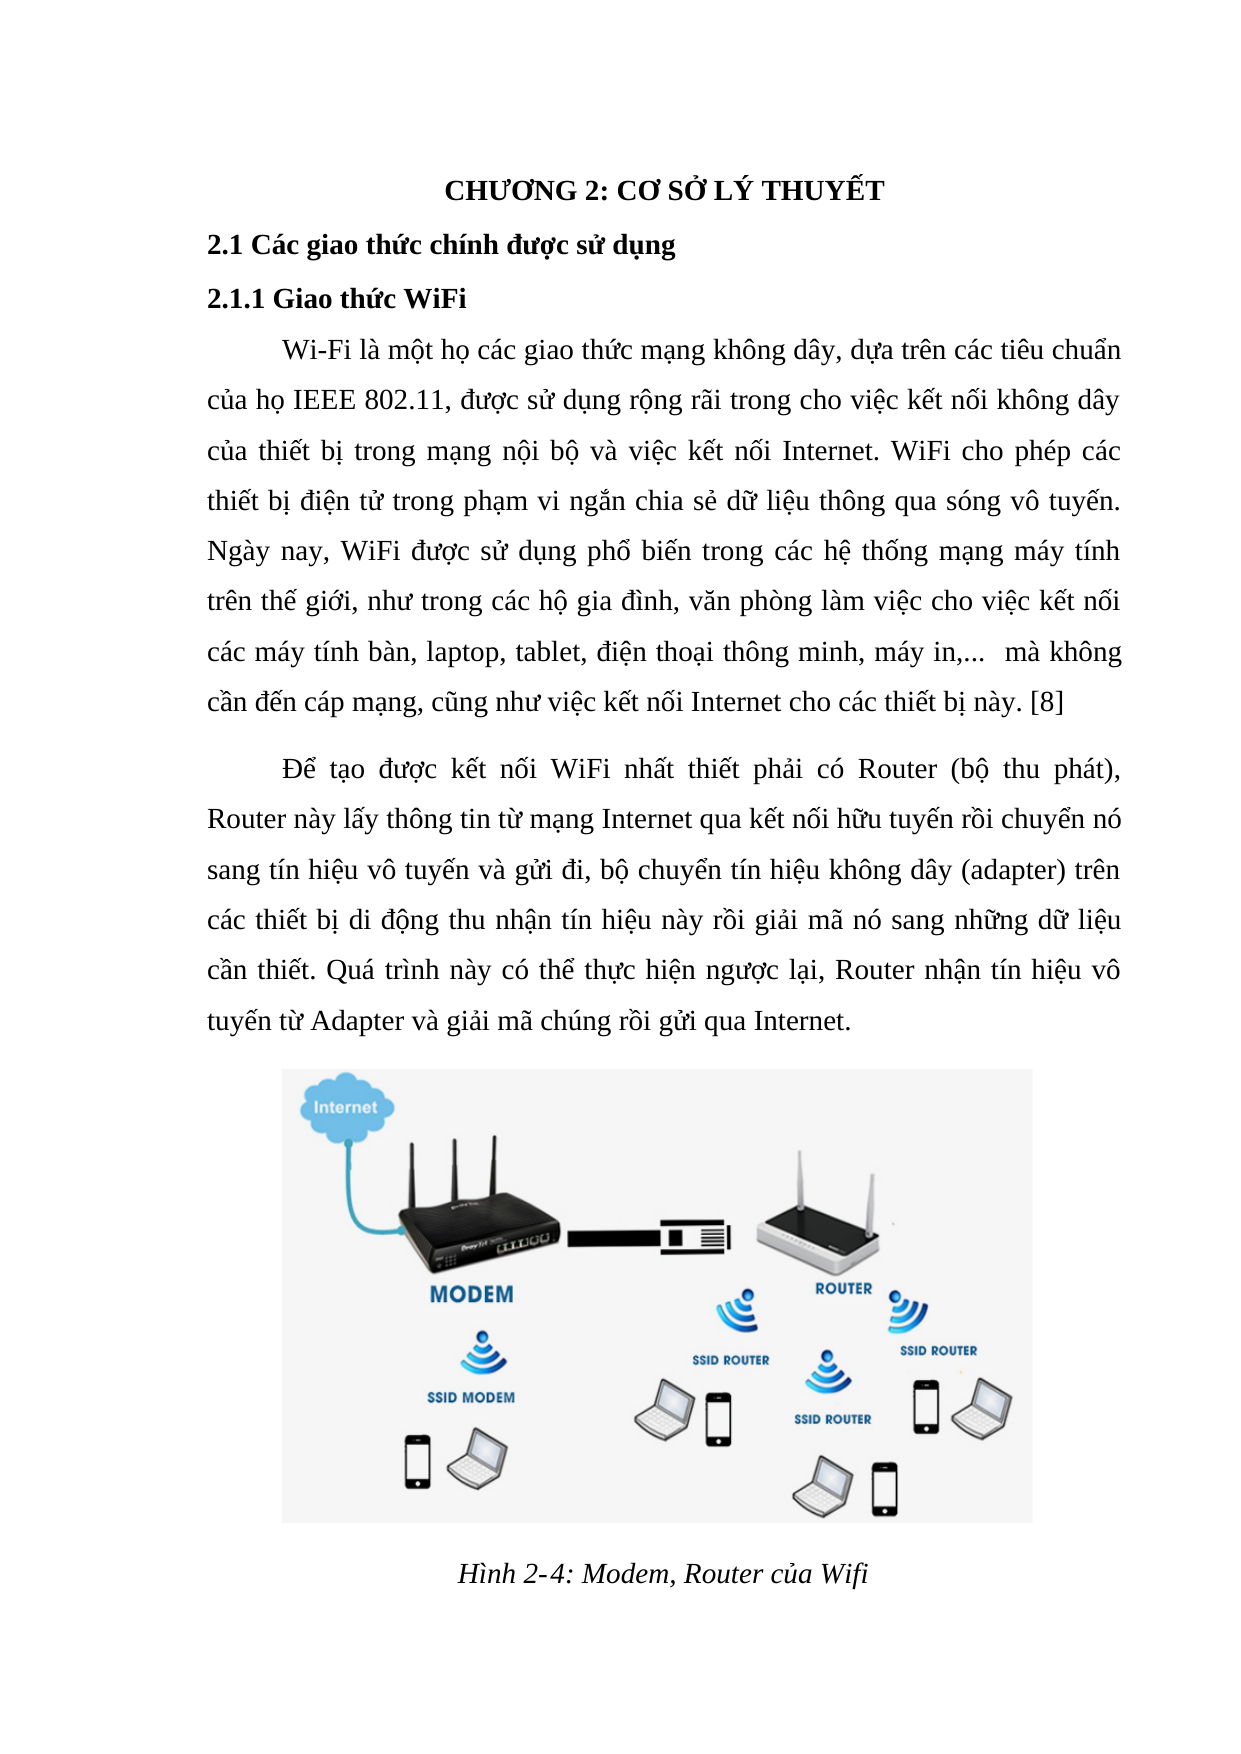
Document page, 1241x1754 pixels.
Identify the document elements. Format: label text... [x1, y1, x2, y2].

text Để tạo được kết nối WiFi nhất thiết phải có Router (bộ thu phát), Router này lấy thông tin từ mạng Internet qua kết nối hữu tuyến rồi chuyển nó sang tín hiệu vô tuyến và gửi đi, bộ chuyển tín hiệu không dây (adapter) trên các thiết bị di động thu nhận tín hiệu này rồi giải mã nó sang những dữ liệu cần thiết. Quá trình này có thể thực hiện ngược lại, Router nhận tín hiệu vô tuyến từ Adapter và giải mã chúng rồi gửi qua Internet. [207, 751, 1122, 1036]
subtitle CƠ SỞ LÝ THUYẾT [207, 173, 1122, 206]
text Các giao thức chính được sử dụng [207, 227, 1122, 261]
text Wi-Fi là một họ các giao thức mạng không dây, dựa trên các tiêu chuẩn của họ IEEE 802.11, được sử dụng rộng rãi trong cho việc kết nối không dây của thiết bị trong mạng nội bộ và việc kết nối Internet. WiFi cho phép các thiết bị điện tử trong phạm vi ngắn chia sẻ dữ liệu thông qua sóng vô tuyến. Ngày nay, WiFi được sử dụng phổ biến trong các hệ thống mạng máy tính trên thế giới, như trong các hộ gia đình, văn phòng làm việc cho việc kết nối các máy tính bàn, laptop, tablet, điện thoại thông minh, máy in,... mà không cần đến cáp mạng, cũng như việc kết nối Internet cho các thiết bị này. [8] [207, 332, 1122, 718]
picture [281, 1069, 1033, 1523]
text Giao thức WiFi [207, 282, 1122, 315]
